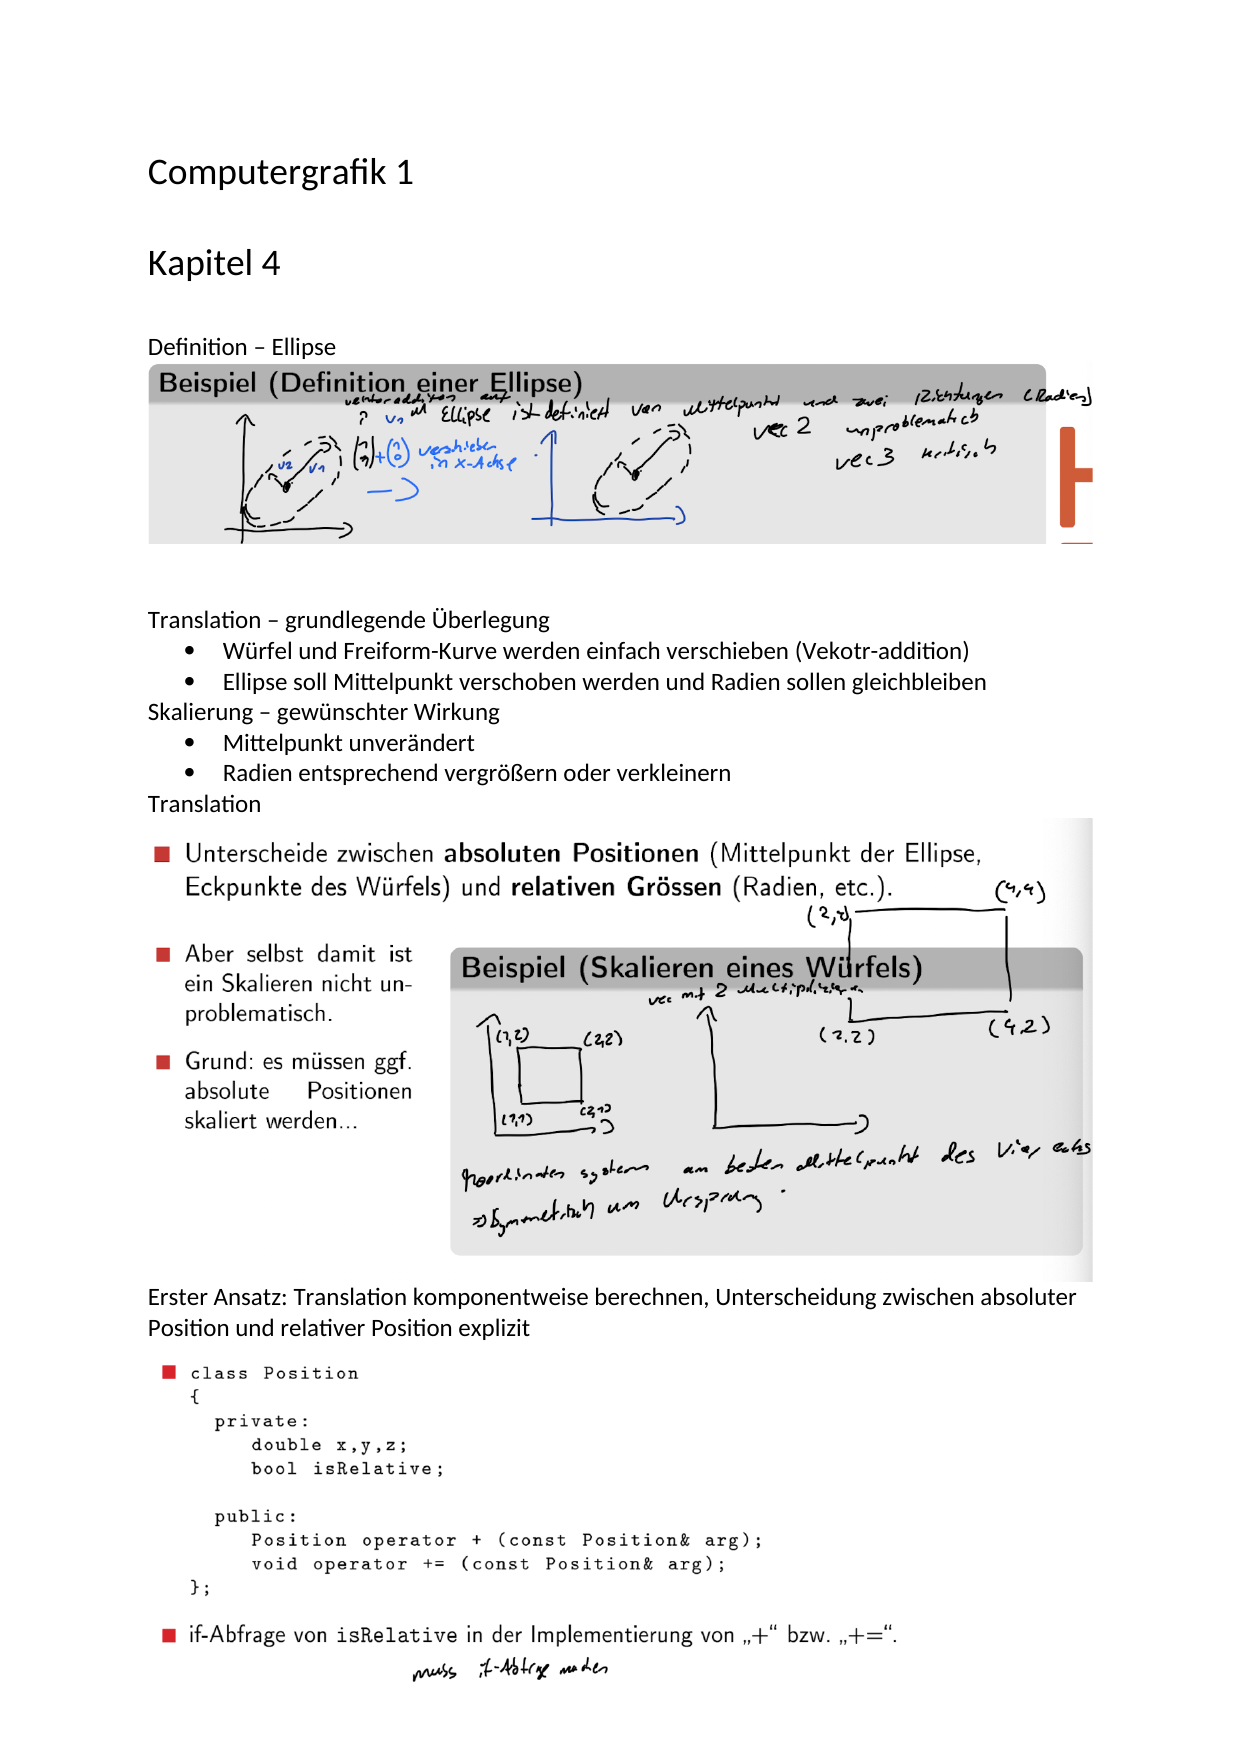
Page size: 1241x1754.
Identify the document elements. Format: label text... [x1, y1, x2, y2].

text Computergrafik 1 [148, 148, 1093, 193]
list Mittelpunkt unverändert [185, 727, 1093, 757]
text Translation – grundlegende Überlegung [148, 604, 1093, 635]
text Definition – Ellipse [148, 331, 1093, 361]
list Radien entsprechend vergrößern oder verkleinern [185, 757, 1093, 788]
list Ellipse soll Mittelpunkt verschoben werden und Radien sollen gleichbleiben [185, 666, 1093, 696]
picture [147, 1357, 926, 1686]
picture [147, 818, 1093, 1282]
text Erster Ansatz: Translation komponentweise berechnen, Unterscheidung zwischen absoluter Position und relativer Position explizit [148, 1282, 1093, 1342]
text Kapitel 4 [148, 239, 1093, 285]
picture [147, 361, 1093, 544]
text Skalierung – gewünschter Wirkung [148, 696, 1093, 727]
list Würfel und Freiform-Kurve werden einfach verschieben (Vekotr-addition) [185, 635, 1093, 666]
text Translation [148, 788, 1093, 818]
